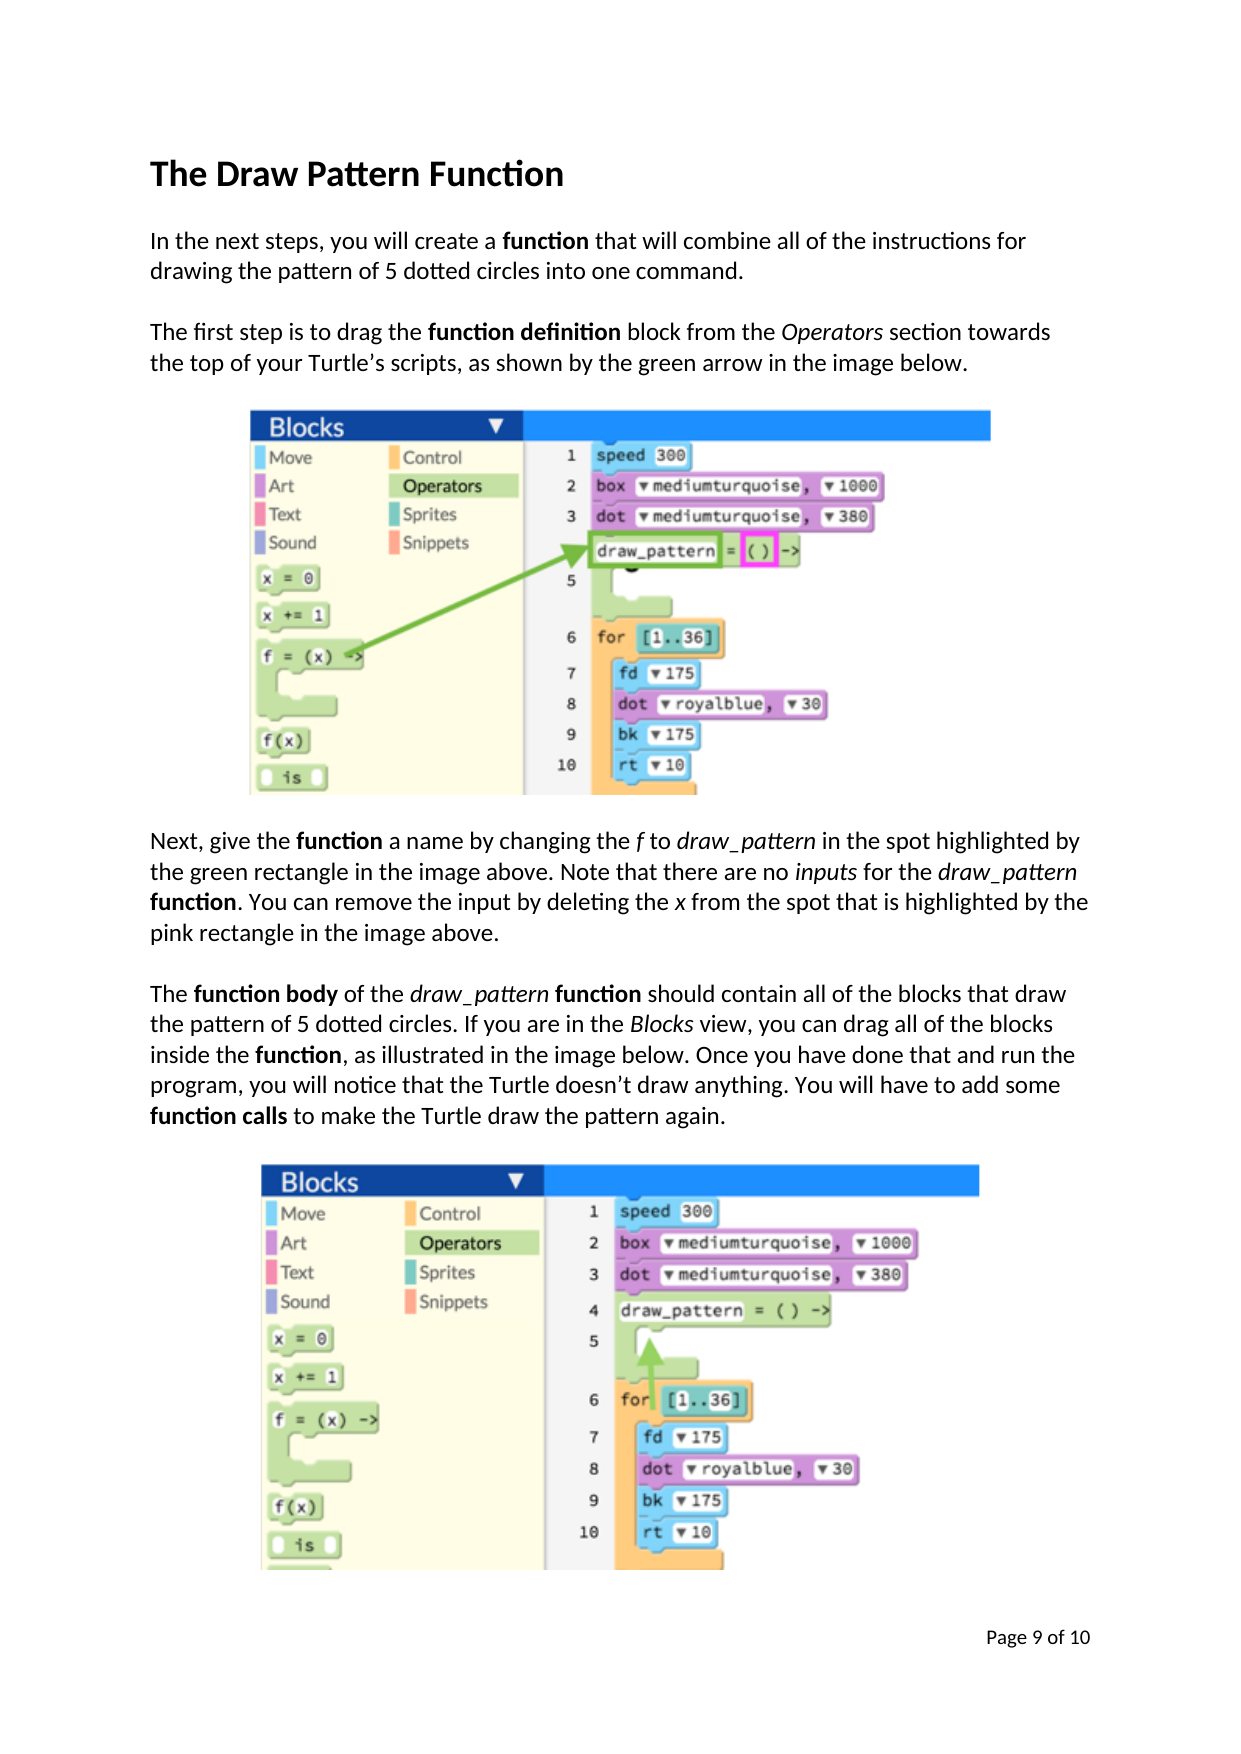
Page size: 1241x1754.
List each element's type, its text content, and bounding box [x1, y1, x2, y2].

text Next, give the function a name by changing the f to draw_pattern in the spot highlighted by the green rectangle in the image above. Note that there are no inputs for the draw_pattern function. You can remove the input by deleting the x from the spot that is highlighted by the pink rectangle in the image above. [150, 825, 1090, 947]
text The function body of the draw_pattern function should contain all of the blocks that draw the pattern of 5 dotted circles. If you are in the Blocks view, you can drag all of the blocks inside the function, as illustrated in the image below. Once you have done that and run the program, you will notice that the Turtle doesn’t draw anything. You will have to add some function calls to make the Turtle draw the pattern again. [150, 978, 1090, 1130]
text The first step is to drag the function definition block from the Operators section towards the top of your Turtle’s scripts, as shown by the green arrow in the image below. [150, 317, 1090, 378]
text In the next steps, you will create a function that will combine all of the instructions for drawing the pattern of 5 dotted circles into one command. [150, 225, 1090, 286]
subtitle The Draw Pattern Function [150, 150, 1090, 196]
picture [249, 408, 991, 795]
picture [260, 1161, 980, 1570]
